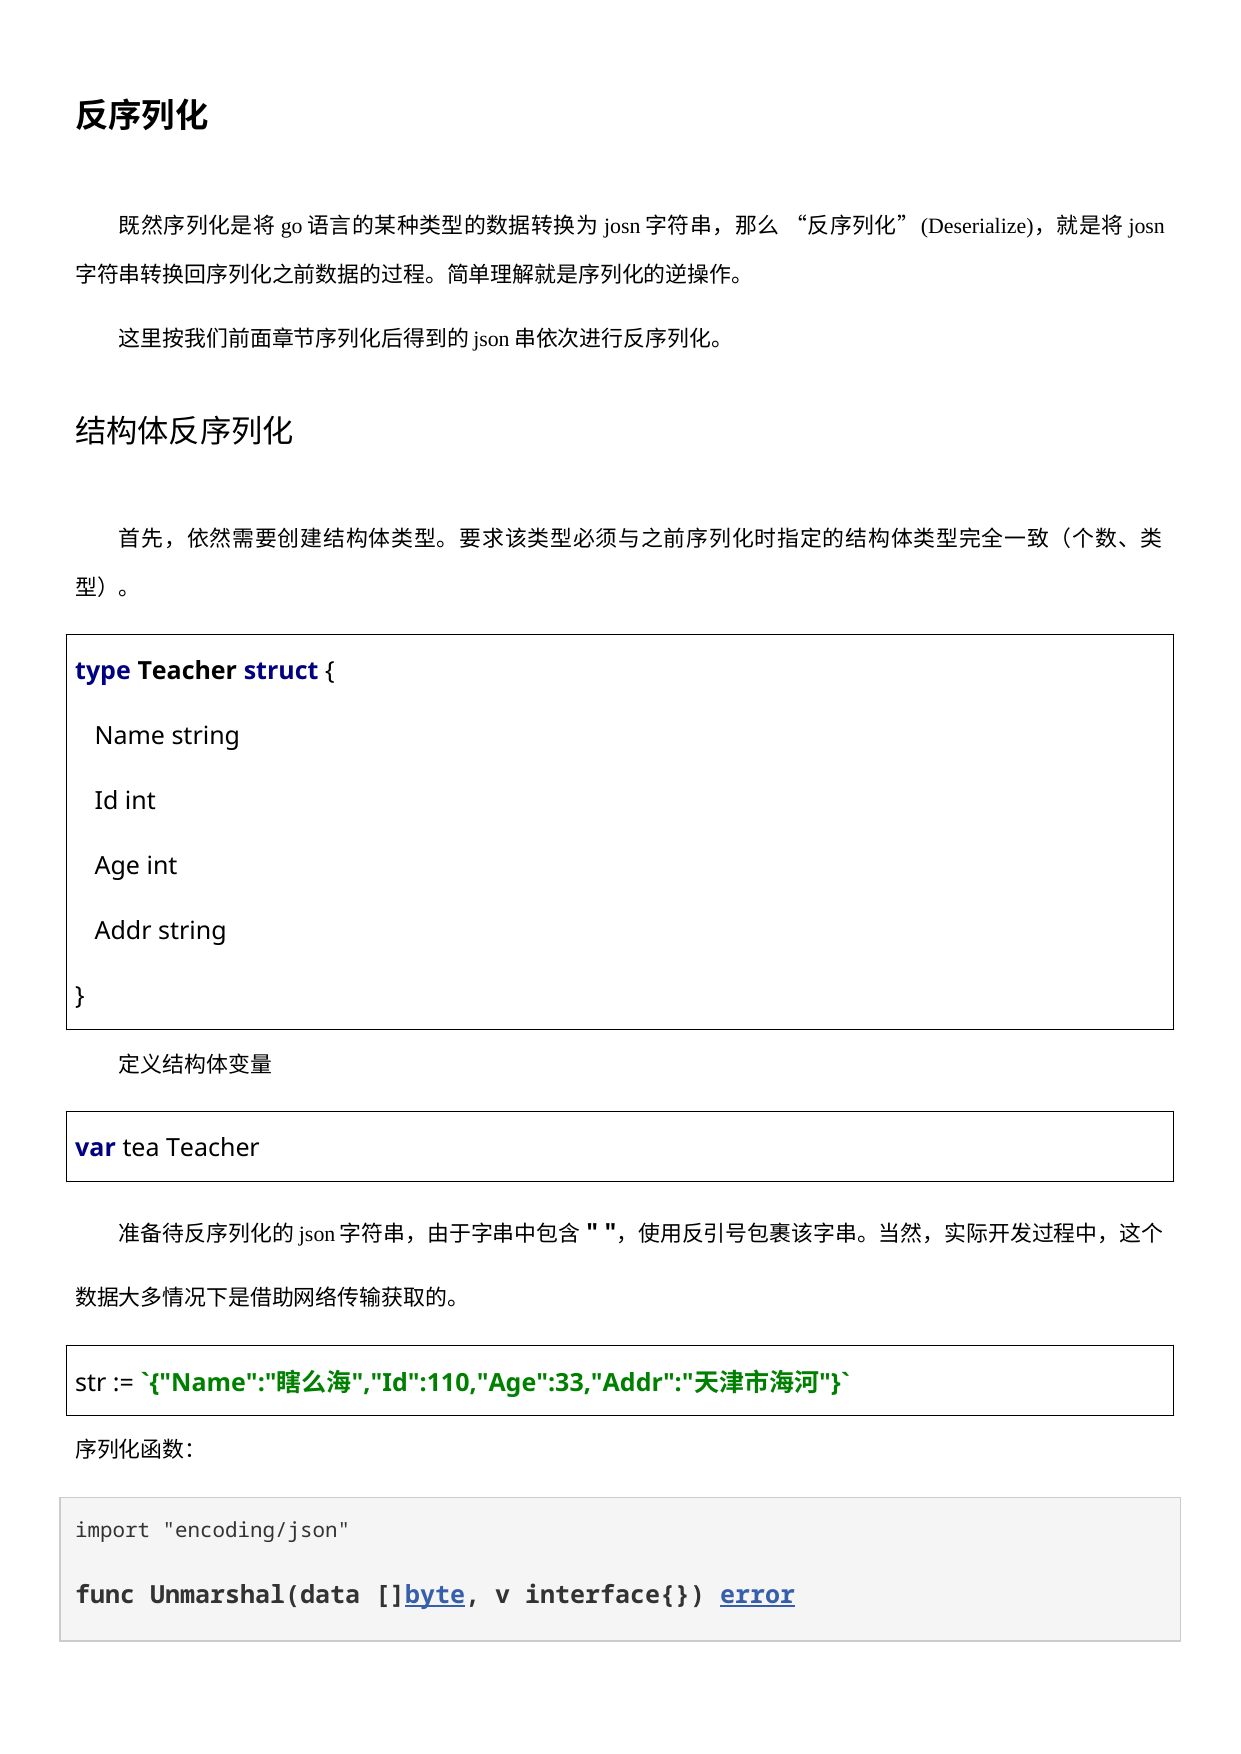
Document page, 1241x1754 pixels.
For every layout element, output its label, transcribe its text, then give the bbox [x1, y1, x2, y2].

text 准备待反序列化的json字符串，由于字串中包含 " "，使用反引号包裹该字串。当然，实际开发过程中，这个数据大多情况下是借助网络传输获取的。 [75, 1199, 1165, 1312]
subtitle 结构体反序列化 [75, 396, 1165, 461]
text 首先，依然需要创建结构体类型。要求该类型必须与之前序列化时指定的结构体类型完全一致（个数、类型）。 [75, 521, 1165, 602]
text 既然序列化是将go语言的某种类型的数据转换为josn字符串，那么 “反序列化”(Deserialize)，就是将josn字符串转换回序列化之前数据的过程。简单理解就是序列化的逆操作。 [75, 207, 1165, 289]
text 这里按我们前面章节序列化后得到的json串依次进行反序列化。 [75, 321, 1165, 353]
text var tea Teacher [67, 1112, 1173, 1181]
text str := `{"Name":"瞎么海","Id":110,"Age":33,"Addr":"天津市海河"}` [67, 1346, 1173, 1415]
text func Unmarshal(data []byte, v interface{}) error [61, 1545, 1180, 1640]
text type Teacher struct { Name string Id int Age int Addr string } [67, 635, 1173, 1029]
text import "encoding/json" [61, 1498, 1180, 1545]
subtitle 反序列化 [75, 81, 1165, 146]
text 定义结构体变量 [75, 1047, 1165, 1079]
text 序列化函数： [75, 1432, 1165, 1464]
